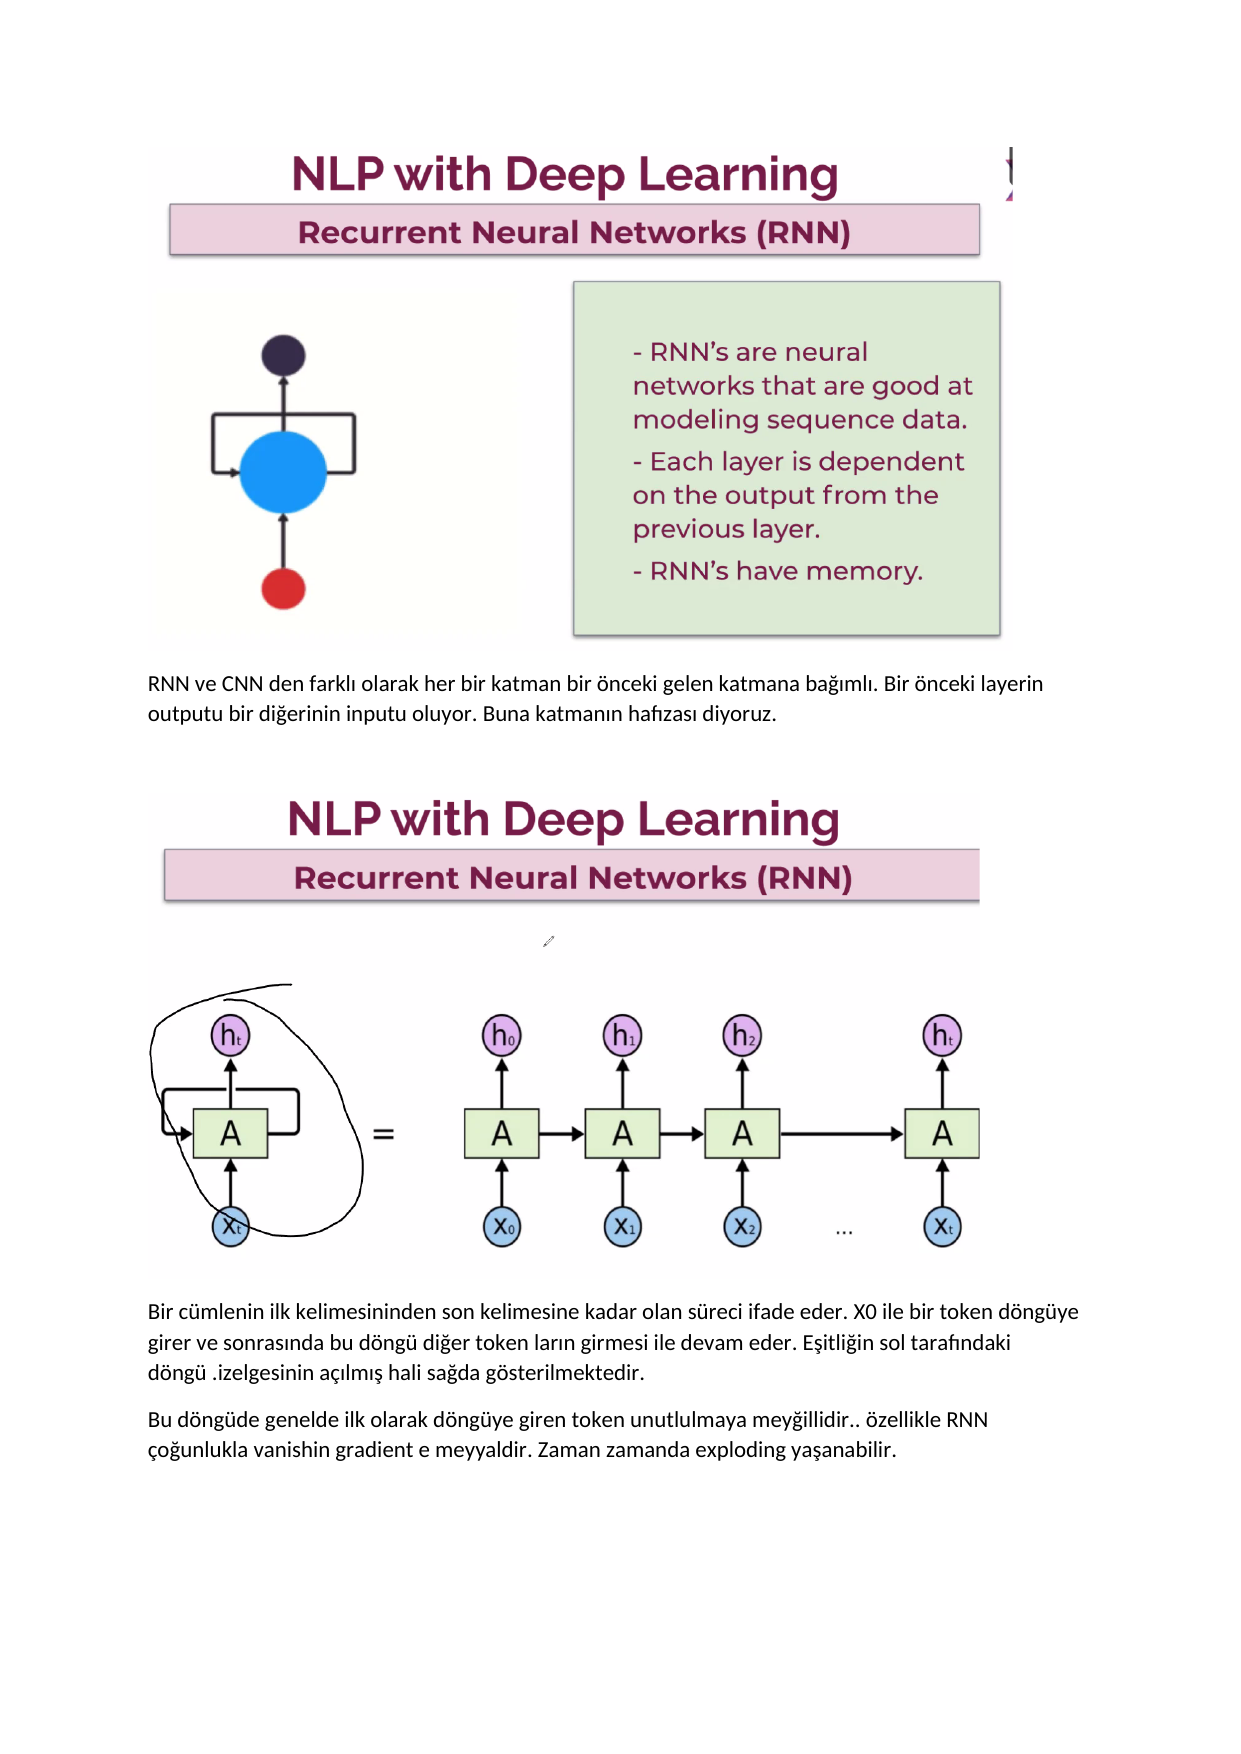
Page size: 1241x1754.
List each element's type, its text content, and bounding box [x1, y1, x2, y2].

text RNN ve CNN den farklı olarak her bir katman bir önceki gelen katmana bağımlı. Bir önceki layerin outputu bir diğerinin inputu oluyor. Buna katmanın hafızası diyoruz. [148, 669, 1093, 727]
text Bir cümlenin ilk kelimesininden son kelimesine kadar olan süreci ifade eder. X0 ile bir token döngüye girer ve sonrasında bu döngü diğer token ların girmesi ile devam eder. Eşitliğin sol tarafındaki döngü .izelgesinin açılmış hali sağda gösterilmektedir. [148, 1297, 1093, 1386]
text Bu döngüde genelde ilk olarak döngüye giren token unutlulmaya meyğillidir.. özellikle RNN çoğunlukla vanishin gradient e meyyaldir. Zaman zamanda exploding yaşanabilir. [148, 1405, 1093, 1463]
picture [147, 147, 1013, 651]
picture [147, 793, 980, 1279]
